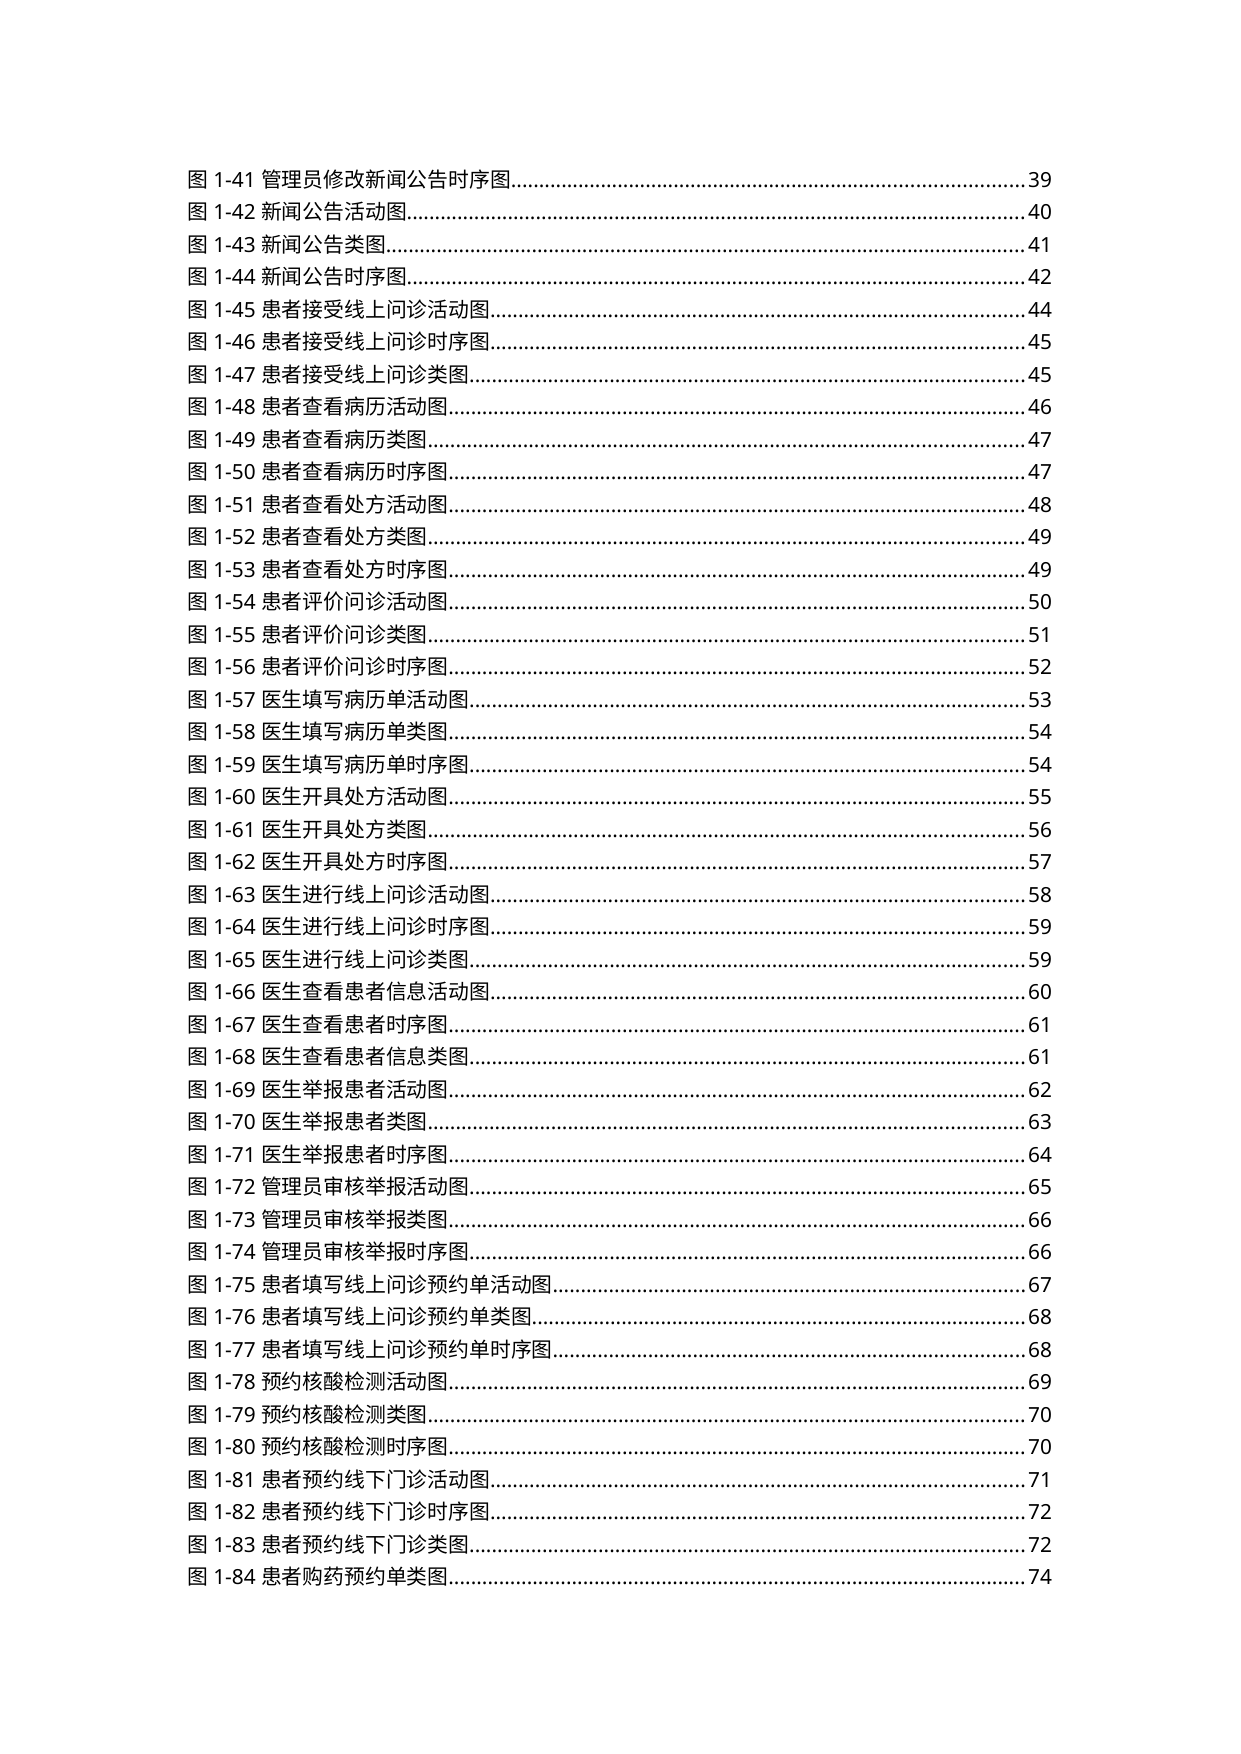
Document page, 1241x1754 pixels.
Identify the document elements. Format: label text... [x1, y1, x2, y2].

text 图 1-45 患者接受线上问诊活动图 44 [187, 292, 1053, 324]
text 图 1-64 医生进行线上问诊时序图 59 [187, 909, 1053, 942]
text 图 1-43 新闻公告类图 41 [187, 227, 1053, 259]
text 图 1-42 新闻公告活动图 40 [187, 194, 1053, 227]
text 图 1-83 患者预约线下门诊类图 72 [187, 1527, 1053, 1559]
text 图 1-48 患者查看病历活动图 46 [187, 389, 1053, 422]
text 图 1-71 医生举报患者时序图 64 [187, 1137, 1053, 1169]
text 图 1-50 患者查看病历时序图 47 [187, 454, 1053, 487]
text 图 1-68 医生查看患者信息类图 61 [187, 1039, 1053, 1072]
text 图 1-69 医生举报患者活动图 62 [187, 1072, 1053, 1104]
text 图 1-74 管理员审核举报时序图 66 [187, 1234, 1053, 1267]
text 图 1-51 患者查看处方活动图 48 [187, 487, 1053, 519]
text 图 1-66 医生查看患者信息活动图 60 [187, 974, 1053, 1007]
text 图 1-82 患者预约线下门诊时序图 72 [187, 1494, 1053, 1527]
text 图 1-84 患者购药预约单类图 74 [187, 1559, 1053, 1592]
text 图 1-76 患者填写线上问诊预约单类图 68 [187, 1299, 1053, 1332]
text 图 1-47 患者接受线上问诊类图 45 [187, 357, 1053, 389]
text 图 1-72 管理员审核举报活动图 65 [187, 1169, 1053, 1202]
text 图 1-62 医生开具处方时序图 57 [187, 844, 1053, 877]
text 图 1-52 患者查看处方类图 49 [187, 519, 1053, 552]
text 图 1-63 医生进行线上问诊活动图 58 [187, 877, 1053, 909]
text 图 1-61 医生开具处方类图 56 [187, 812, 1053, 844]
text 图 1-73 管理员审核举报类图 66 [187, 1202, 1053, 1234]
text 图 1-70 医生举报患者类图 63 [187, 1104, 1053, 1137]
text 图 1-79 预约核酸检测类图 70 [187, 1397, 1053, 1429]
text 图 1-75 患者填写线上问诊预约单活动图 67 [187, 1267, 1053, 1299]
text 图 1-58 医生填写病历单类图 54 [187, 714, 1053, 747]
text 图 1-80 预约核酸检测时序图 70 [187, 1429, 1053, 1462]
text 图 1-41 管理员修改新闻公告时序图 39 [187, 162, 1053, 194]
text 图 1-77 患者填写线上问诊预约单时序图 68 [187, 1332, 1053, 1364]
text 图 1-46 患者接受线上问诊时序图 45 [187, 324, 1053, 357]
text 图 1-44 新闻公告时序图 42 [187, 259, 1053, 292]
text 图 1-59 医生填写病历单时序图 54 [187, 747, 1053, 779]
text 图 1-78 预约核酸检测活动图 69 [187, 1364, 1053, 1397]
text 图 1-54 患者评价问诊活动图 50 [187, 584, 1053, 617]
text 图 1-56 患者评价问诊时序图 52 [187, 649, 1053, 682]
text 图 1-49 患者查看病历类图 47 [187, 422, 1053, 454]
text 图 1-57 医生填写病历单活动图 53 [187, 682, 1053, 714]
text 图 1-55 患者评价问诊类图 51 [187, 617, 1053, 649]
text 图 1-60 医生开具处方活动图 55 [187, 779, 1053, 812]
text 图 1-65 医生进行线上问诊类图 59 [187, 942, 1053, 974]
text 图 1-53 患者查看处方时序图 49 [187, 552, 1053, 584]
text 图 1-67 医生查看患者时序图 61 [187, 1007, 1053, 1039]
text 图 1-81 患者预约线下门诊活动图 71 [187, 1462, 1053, 1494]
